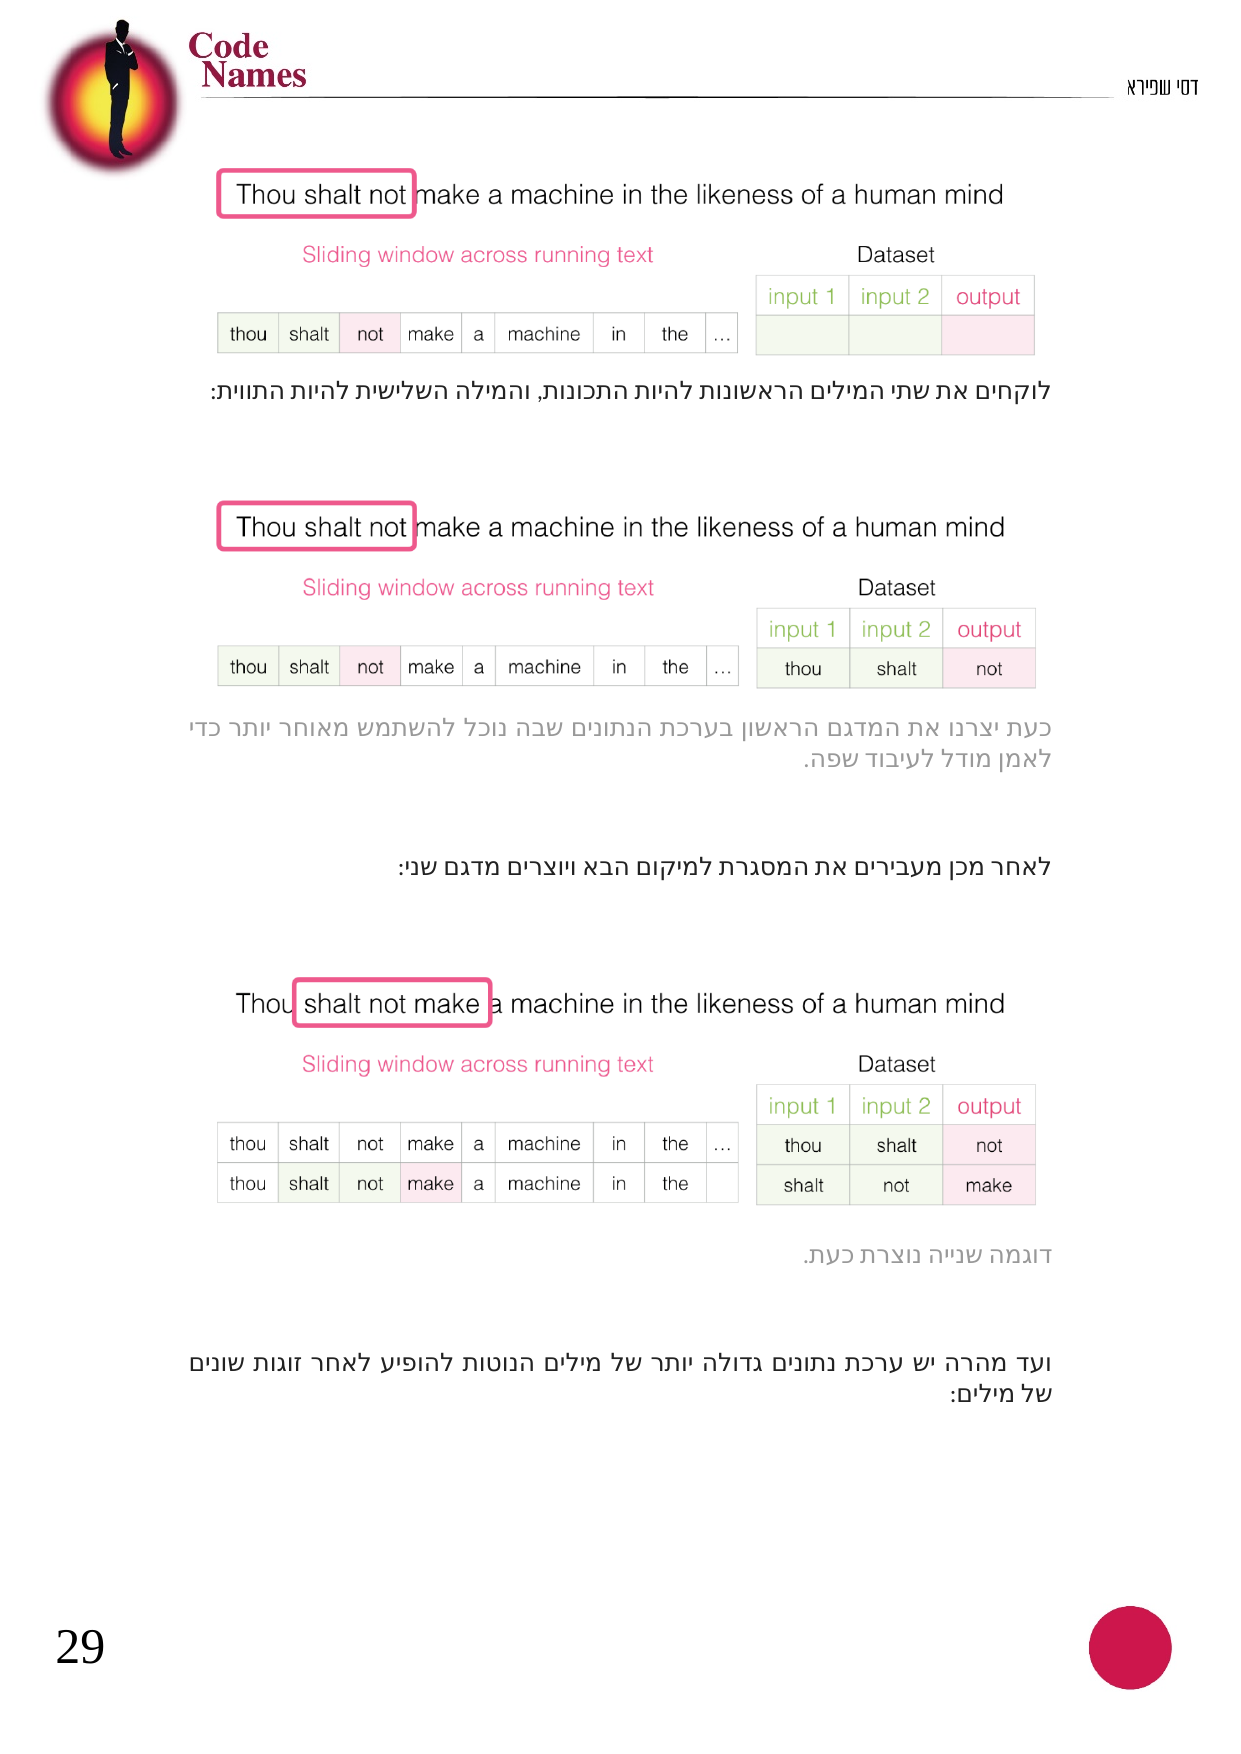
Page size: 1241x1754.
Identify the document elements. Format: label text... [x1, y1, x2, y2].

picture [1067, 1581, 1196, 1714]
picture [0, 0, 1234, 375]
text דוגמה שנייה נוצרת כעת. [187, 1240, 1053, 1270]
text לוקחים את שתי המילים הראשונות להיות התכונות, והמילה השלישית להיות התווית: [187, 375, 1053, 406]
picture [187, 482, 1053, 713]
text כעת יצרנו את המדגם הראשון בערכת הנתונים שבה נוכל להשתמש מאוחר יותר כדי לאמן מודל לעיבוד שפה. [187, 713, 1053, 773]
picture [187, 958, 1053, 1240]
text לאחר מכן מעבירים את המסגרת למיקום הבא ויוצרים מדגם שני: [187, 851, 1053, 881]
text ועד מהרה יש ערכת נתונים גדולה יותר של מילים הנוטות להופיע לאחר זוגות שונים של מילים: [187, 1347, 1053, 1408]
